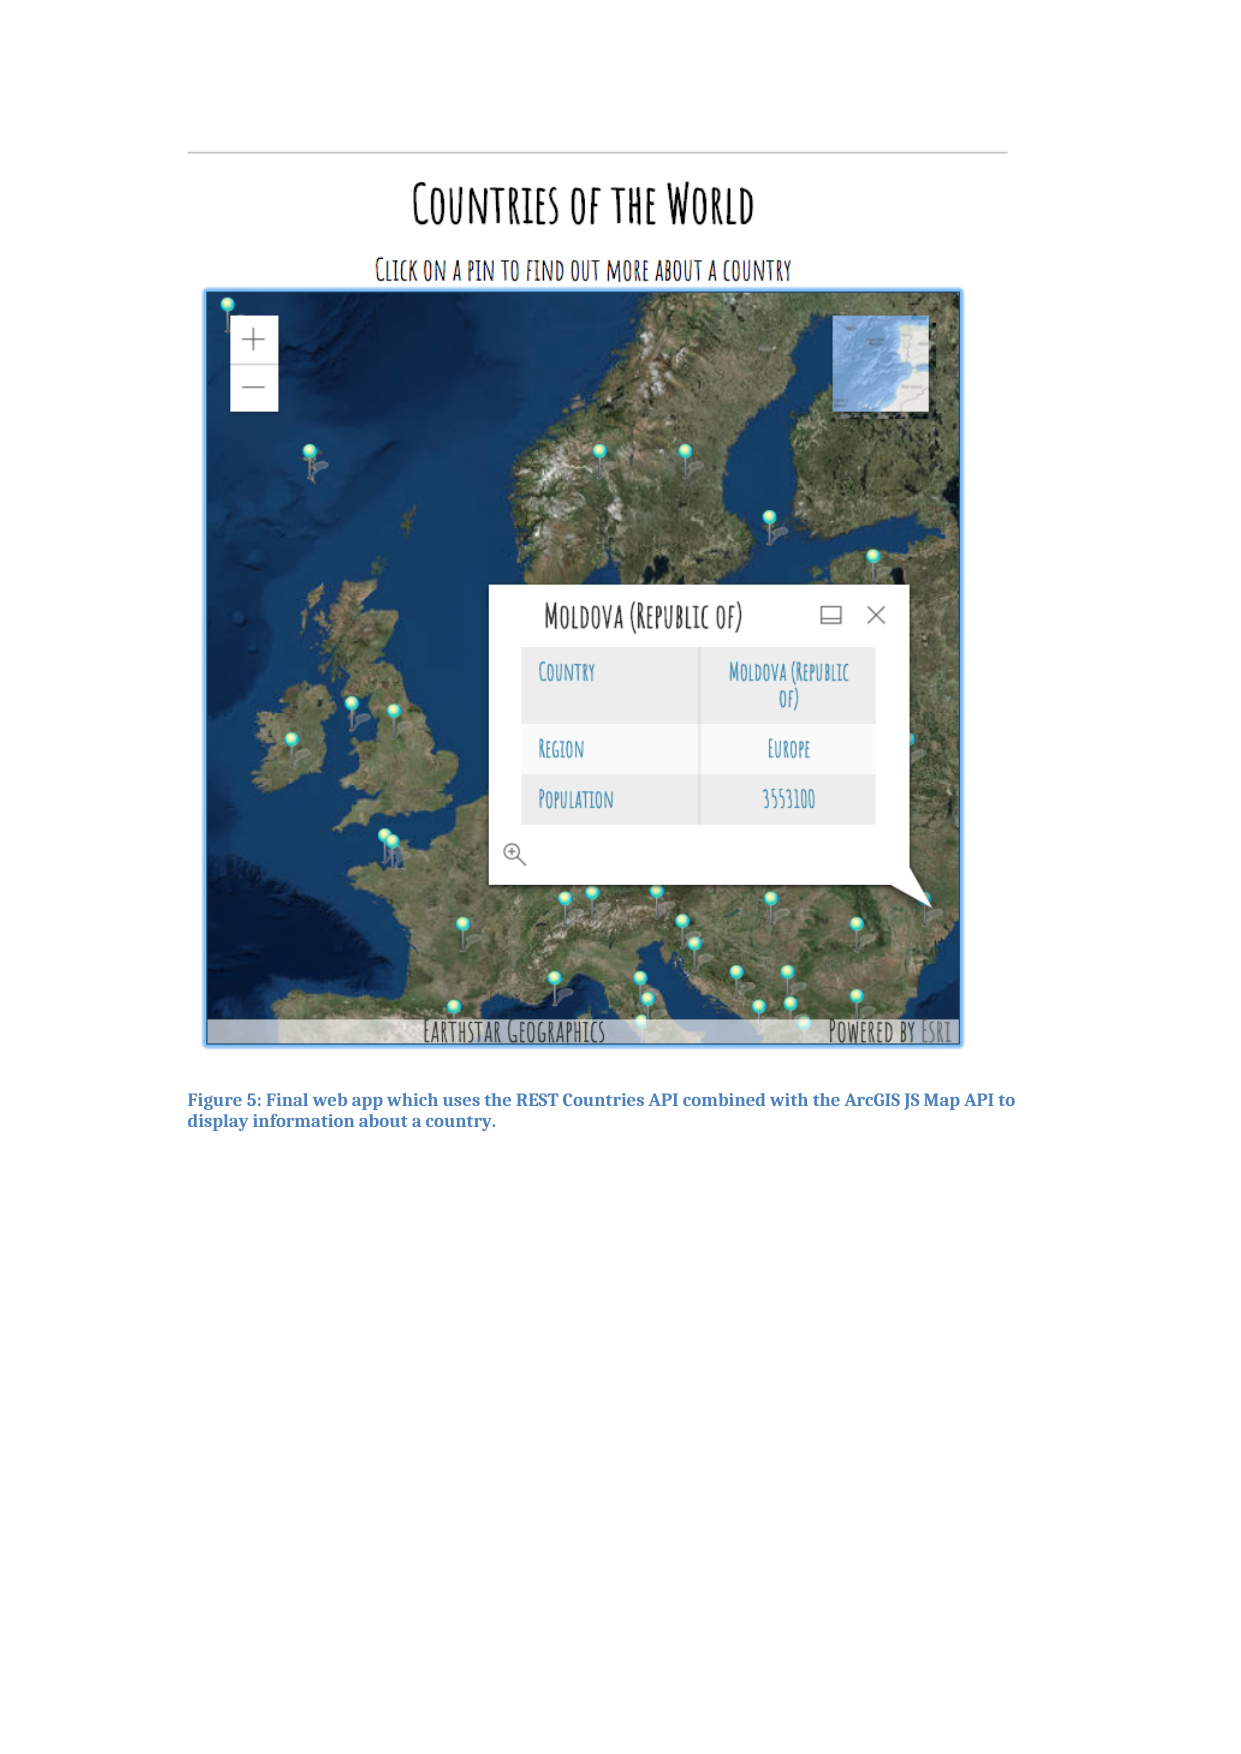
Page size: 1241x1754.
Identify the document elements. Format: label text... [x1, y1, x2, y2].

picture [187, 150, 1008, 1090]
